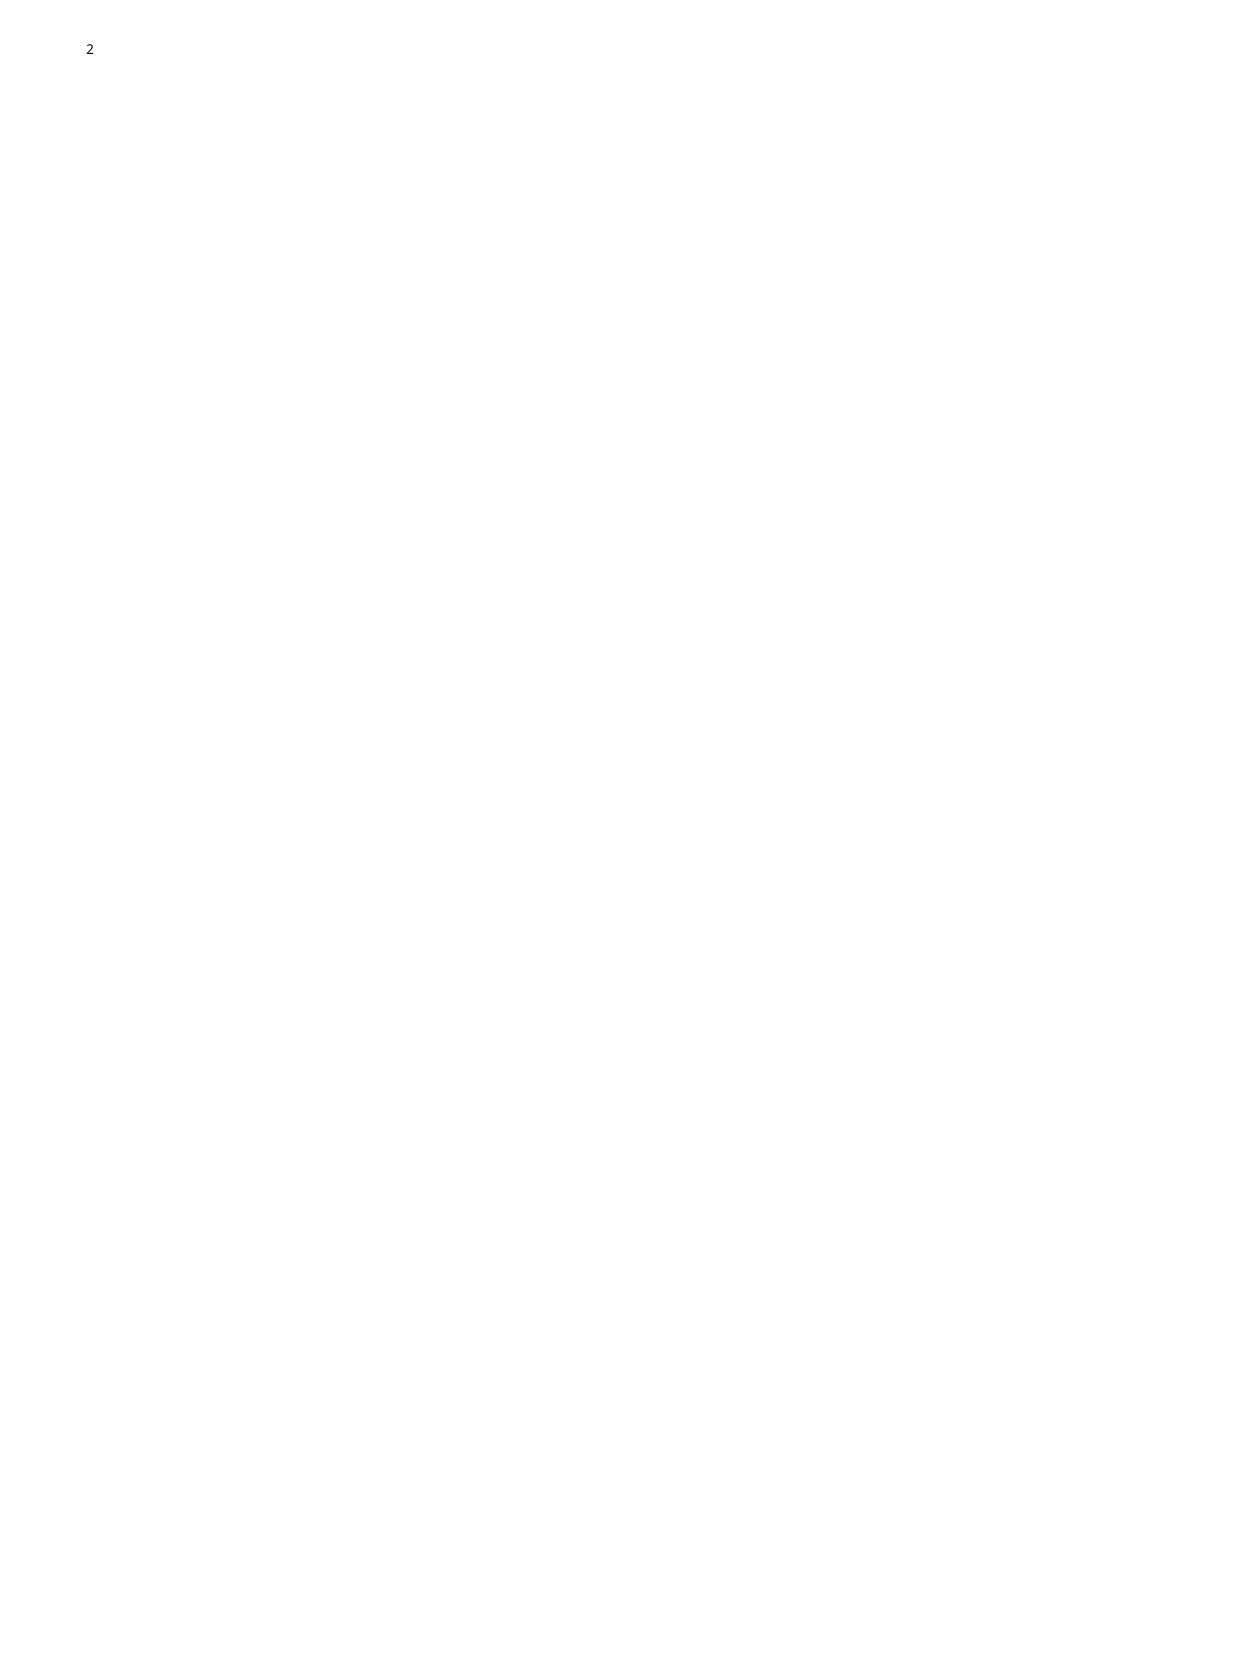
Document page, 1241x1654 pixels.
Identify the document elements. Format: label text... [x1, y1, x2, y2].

text 2 [86, 35, 1165, 59]
